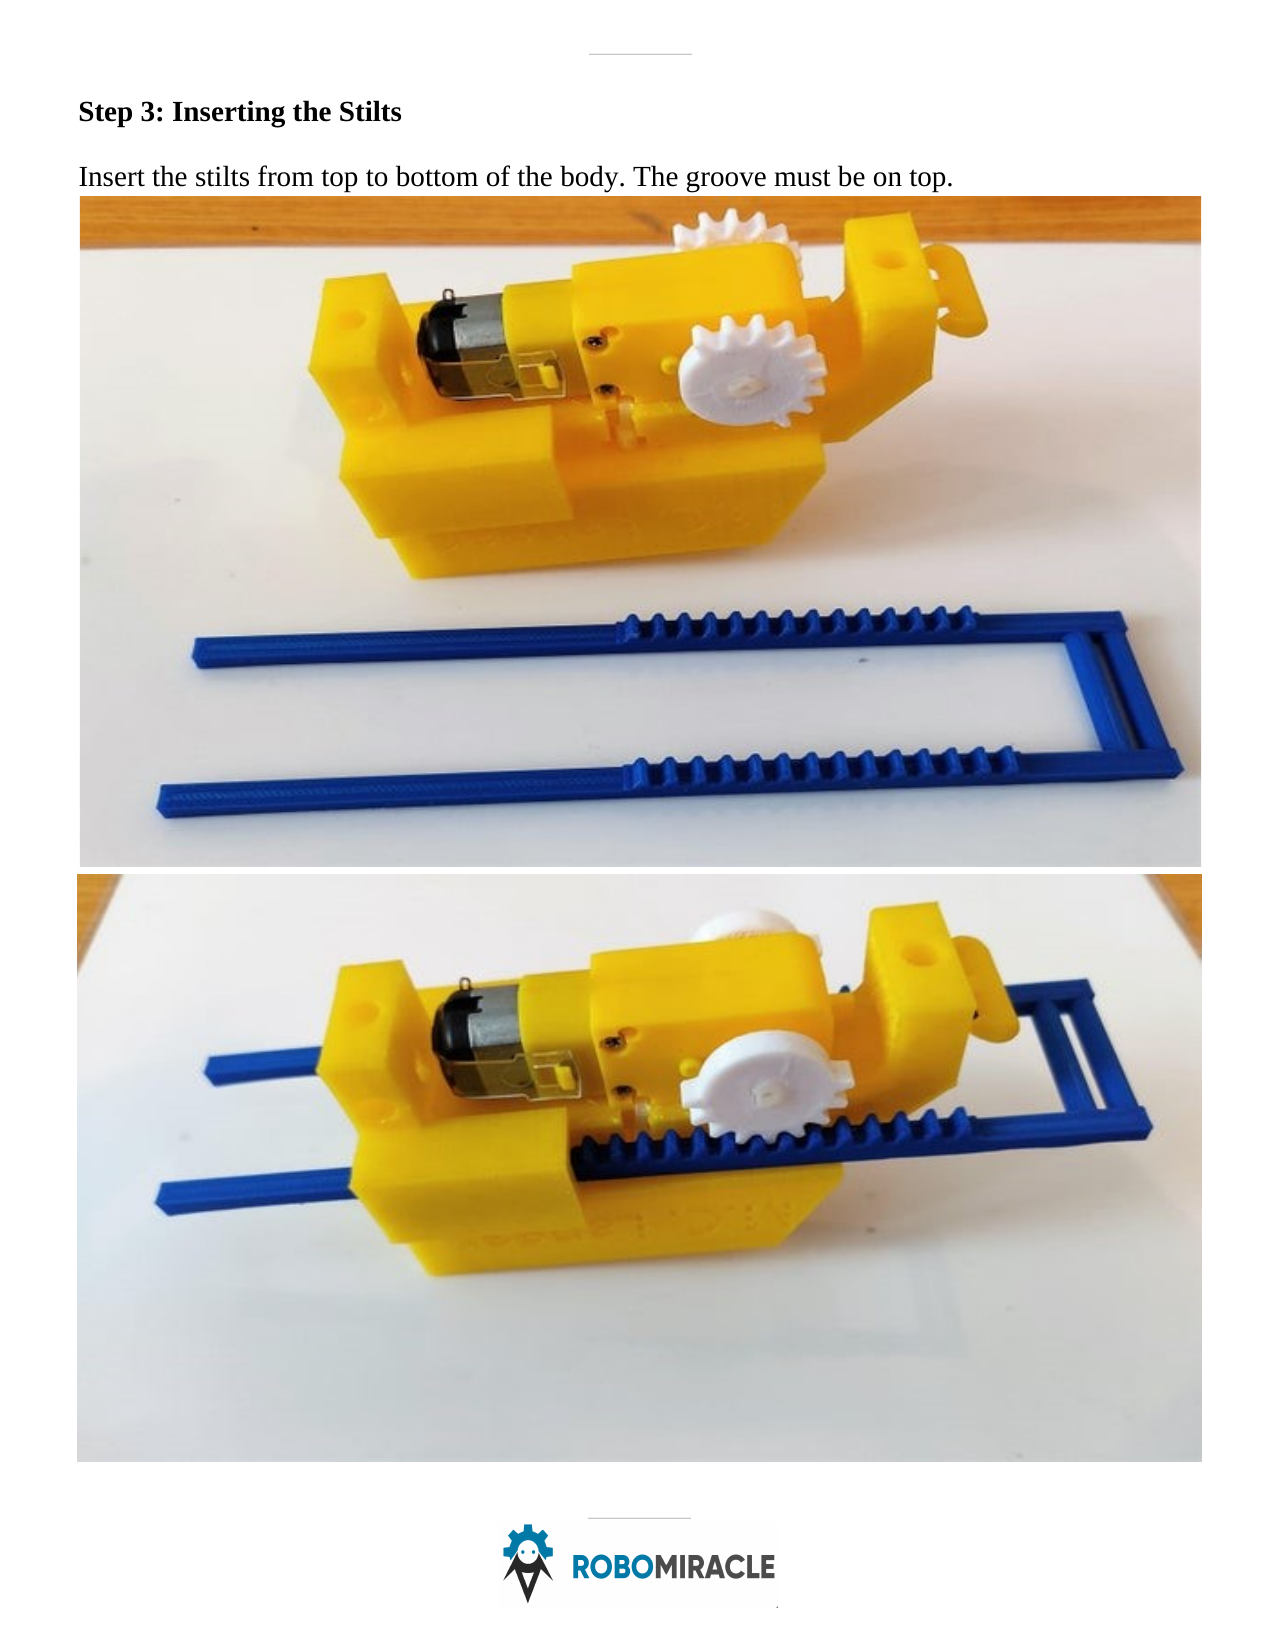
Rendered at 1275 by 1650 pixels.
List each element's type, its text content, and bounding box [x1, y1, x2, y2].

subtitle Step 3: Inserting the Stilts [78, 94, 1211, 128]
picture [77, 874, 1202, 1462]
picture [79, 196, 1202, 867]
picture [497, 1522, 778, 1608]
text Insert the stilts from top to bottom of the body. The groove must be on top. [78, 159, 1211, 193]
